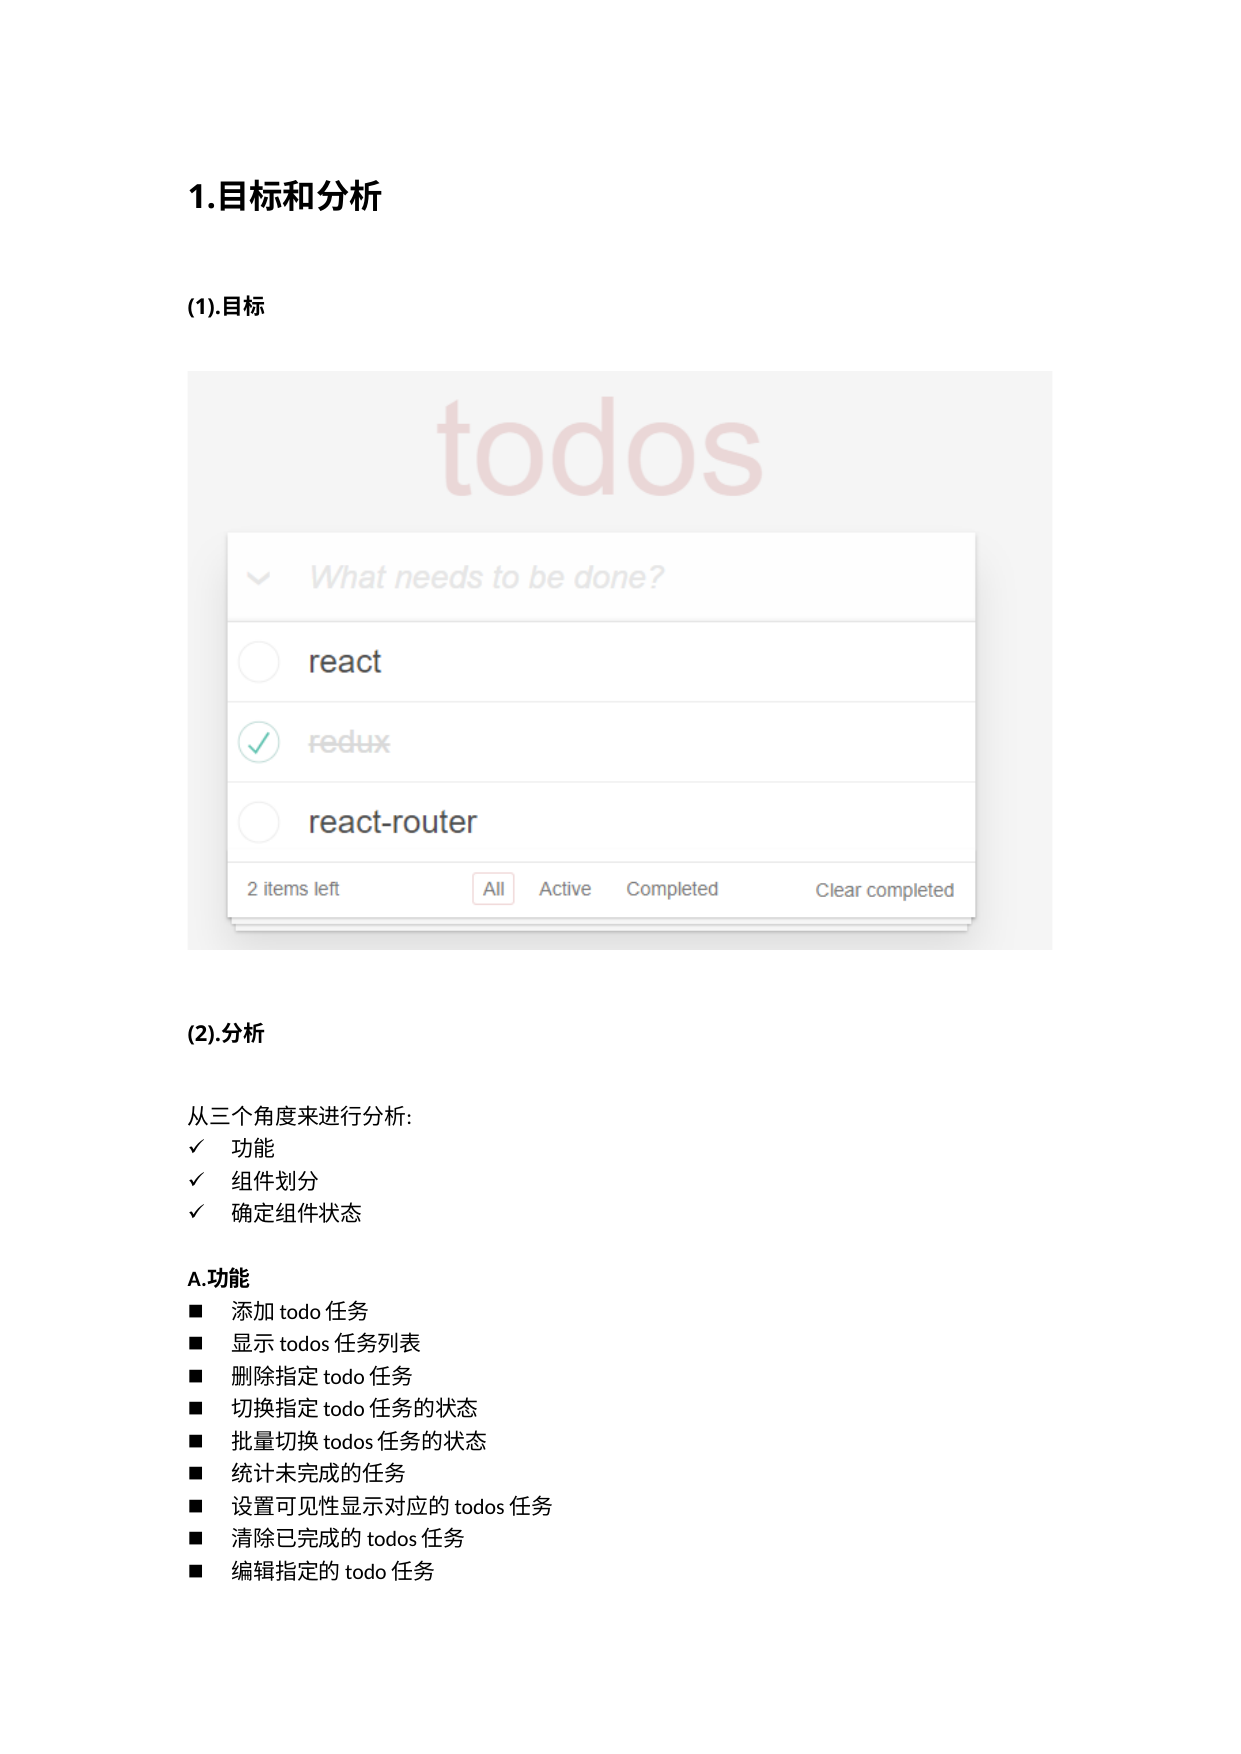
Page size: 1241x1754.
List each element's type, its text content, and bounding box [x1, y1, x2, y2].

list 清除已完成的todos任务 [187, 1521, 1053, 1553]
list 编辑指定的todo任务 [187, 1553, 1053, 1586]
list 确定组件状态 [187, 1196, 1053, 1228]
list 统计未完成的任务 [187, 1456, 1053, 1488]
text A.功能 [187, 1261, 1053, 1293]
picture [187, 371, 1053, 950]
text 从三个角度来进行分析: [187, 1098, 1053, 1131]
subtitle 分析 [187, 1016, 1053, 1048]
list 删除指定todo任务 [187, 1358, 1053, 1391]
list 组件划分 [187, 1163, 1053, 1196]
list 添加todo任务 [187, 1293, 1053, 1326]
list 切换指定todo任务的状态 [187, 1391, 1053, 1423]
list 显示todos任务列表 [187, 1326, 1053, 1358]
list 批量切换todos任务的状态 [187, 1423, 1053, 1456]
list 功能 [187, 1131, 1053, 1163]
list 设置可见性显示对应的todos任务 [187, 1488, 1053, 1521]
subtitle 目标和分析 [187, 162, 1053, 227]
subtitle 目标 [187, 289, 1053, 321]
